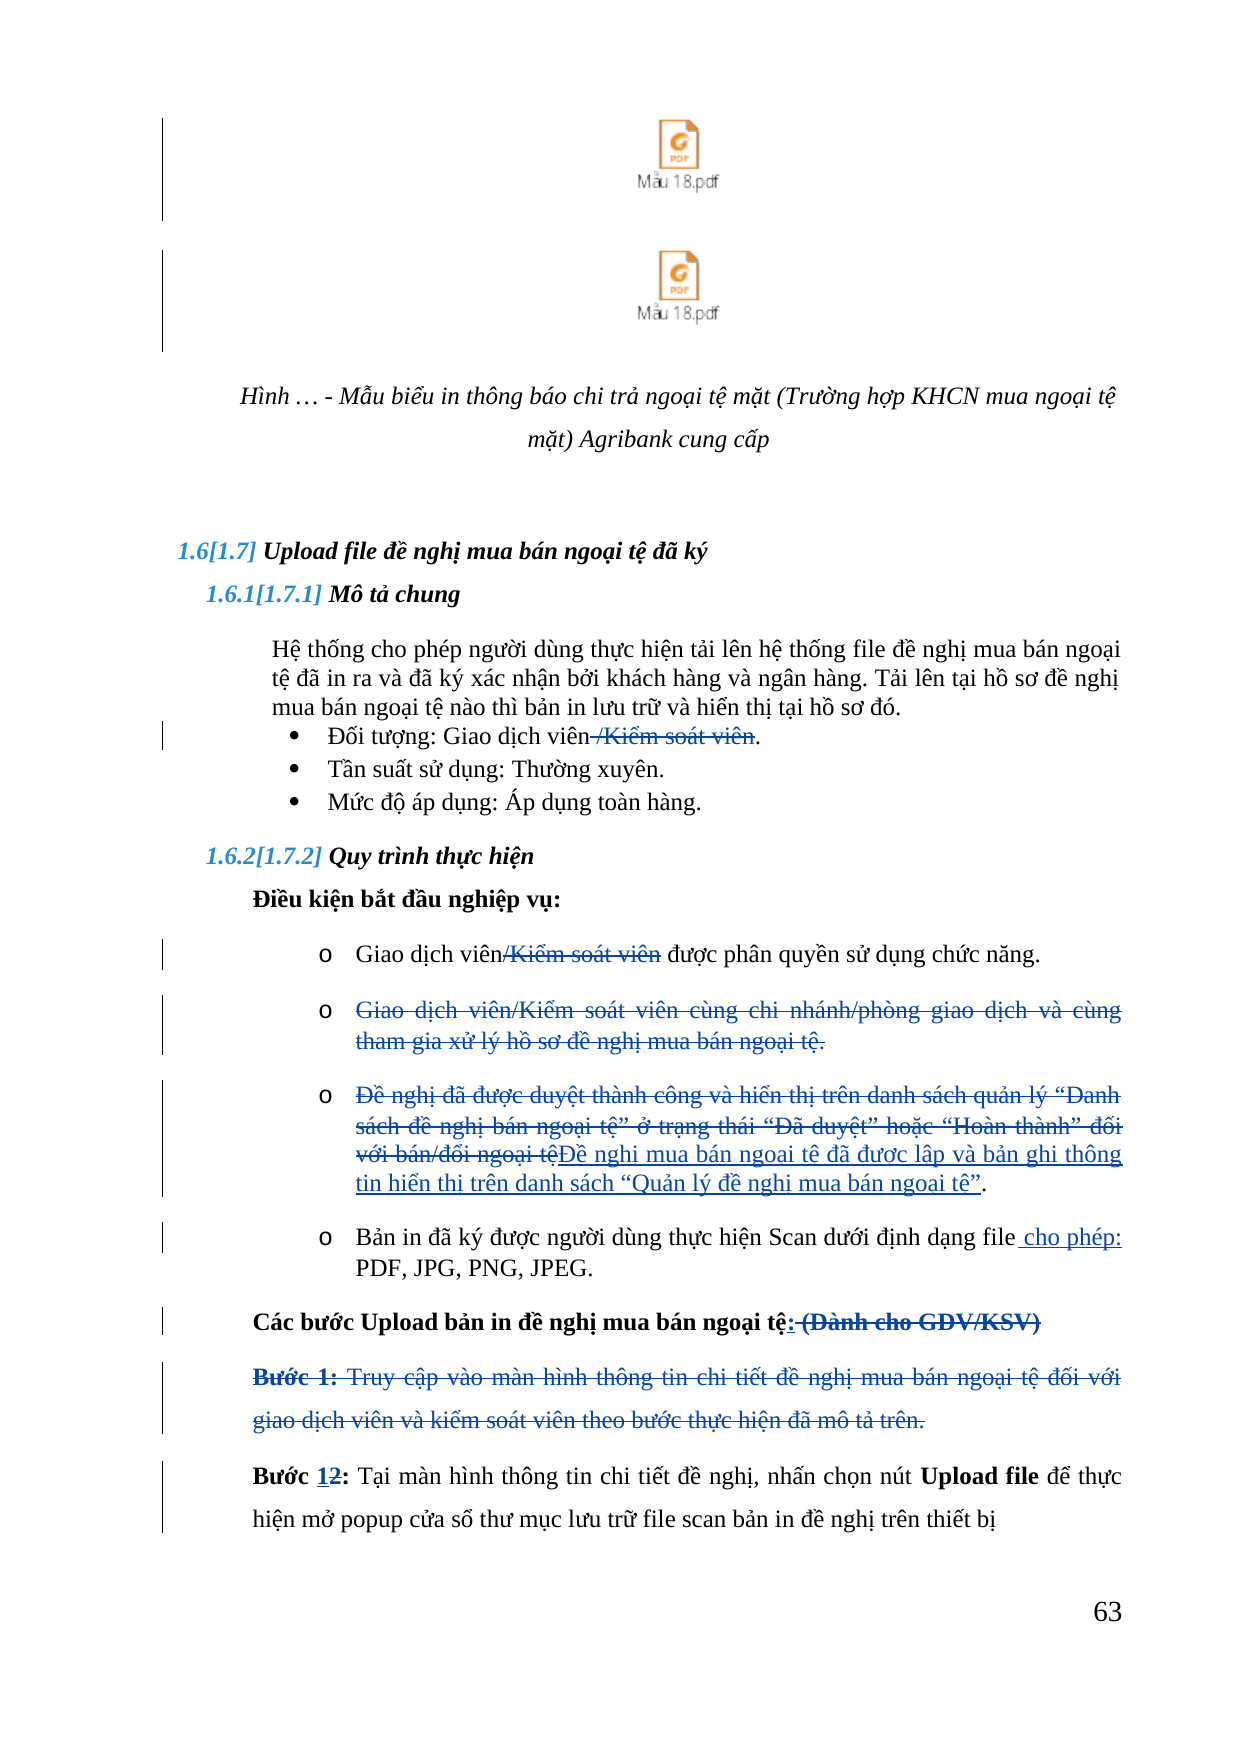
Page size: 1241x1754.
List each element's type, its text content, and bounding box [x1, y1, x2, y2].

list Bản in đã ký được người dùng thực hiện Scan dưới định dạng file PDF, JPG, PNG, JPEG. [318, 1222, 1122, 1282]
text Điều kiện bắt đầu nghiệp vụ: [252, 884, 1122, 913]
list Hệ thống cho phép người dùng thực hiện tải lên hệ thống file đề nghị mua bán ngoại tệ đã in ra và đã ký xác nhận bởi khách hàng và ngân hàng. Tải lên tại hồ sơ đề nghị mua bán ngoại tệ nào thì bản in lưu trữ và hiển thị tại hồ sơ đó. [272, 634, 1122, 721]
list Mức độ áp dụng: Áp dụng toàn hàng. [290, 787, 1122, 816]
list Giao dịch viên được phân quyền sử dụng chức năng. [318, 939, 1122, 970]
subtitle Quy trình thực hiện [206, 841, 1122, 869]
list . [318, 1080, 1122, 1197]
list Tần suất sử dụng: Thường xuyên. [290, 754, 1122, 783]
text Hình … - Mẫu biểu in thông báo chi trả ngoại tệ mặt (Trường hợp KHCN mua ngoại tệ mặt) Agribank cung cấp [177, 381, 1122, 453]
text Bước : Tại màn hình thông tin chi tiết đề nghị, nhấn chọn nút Upload file để thực hiện mở popup cửa sổ thư mục lưu trữ file scan bản in đề nghị trên thiết bị [252, 1461, 1122, 1533]
subtitle Upload file đề nghị mua bán ngoại tệ đã ký [177, 536, 1122, 564]
list Đối tượng: Giao dịch viên. [290, 721, 1122, 749]
text Các bước Upload bản in đề nghị mua bán ngoại tệ [252, 1307, 1122, 1335]
subtitle Mô tả chung [206, 579, 1122, 608]
